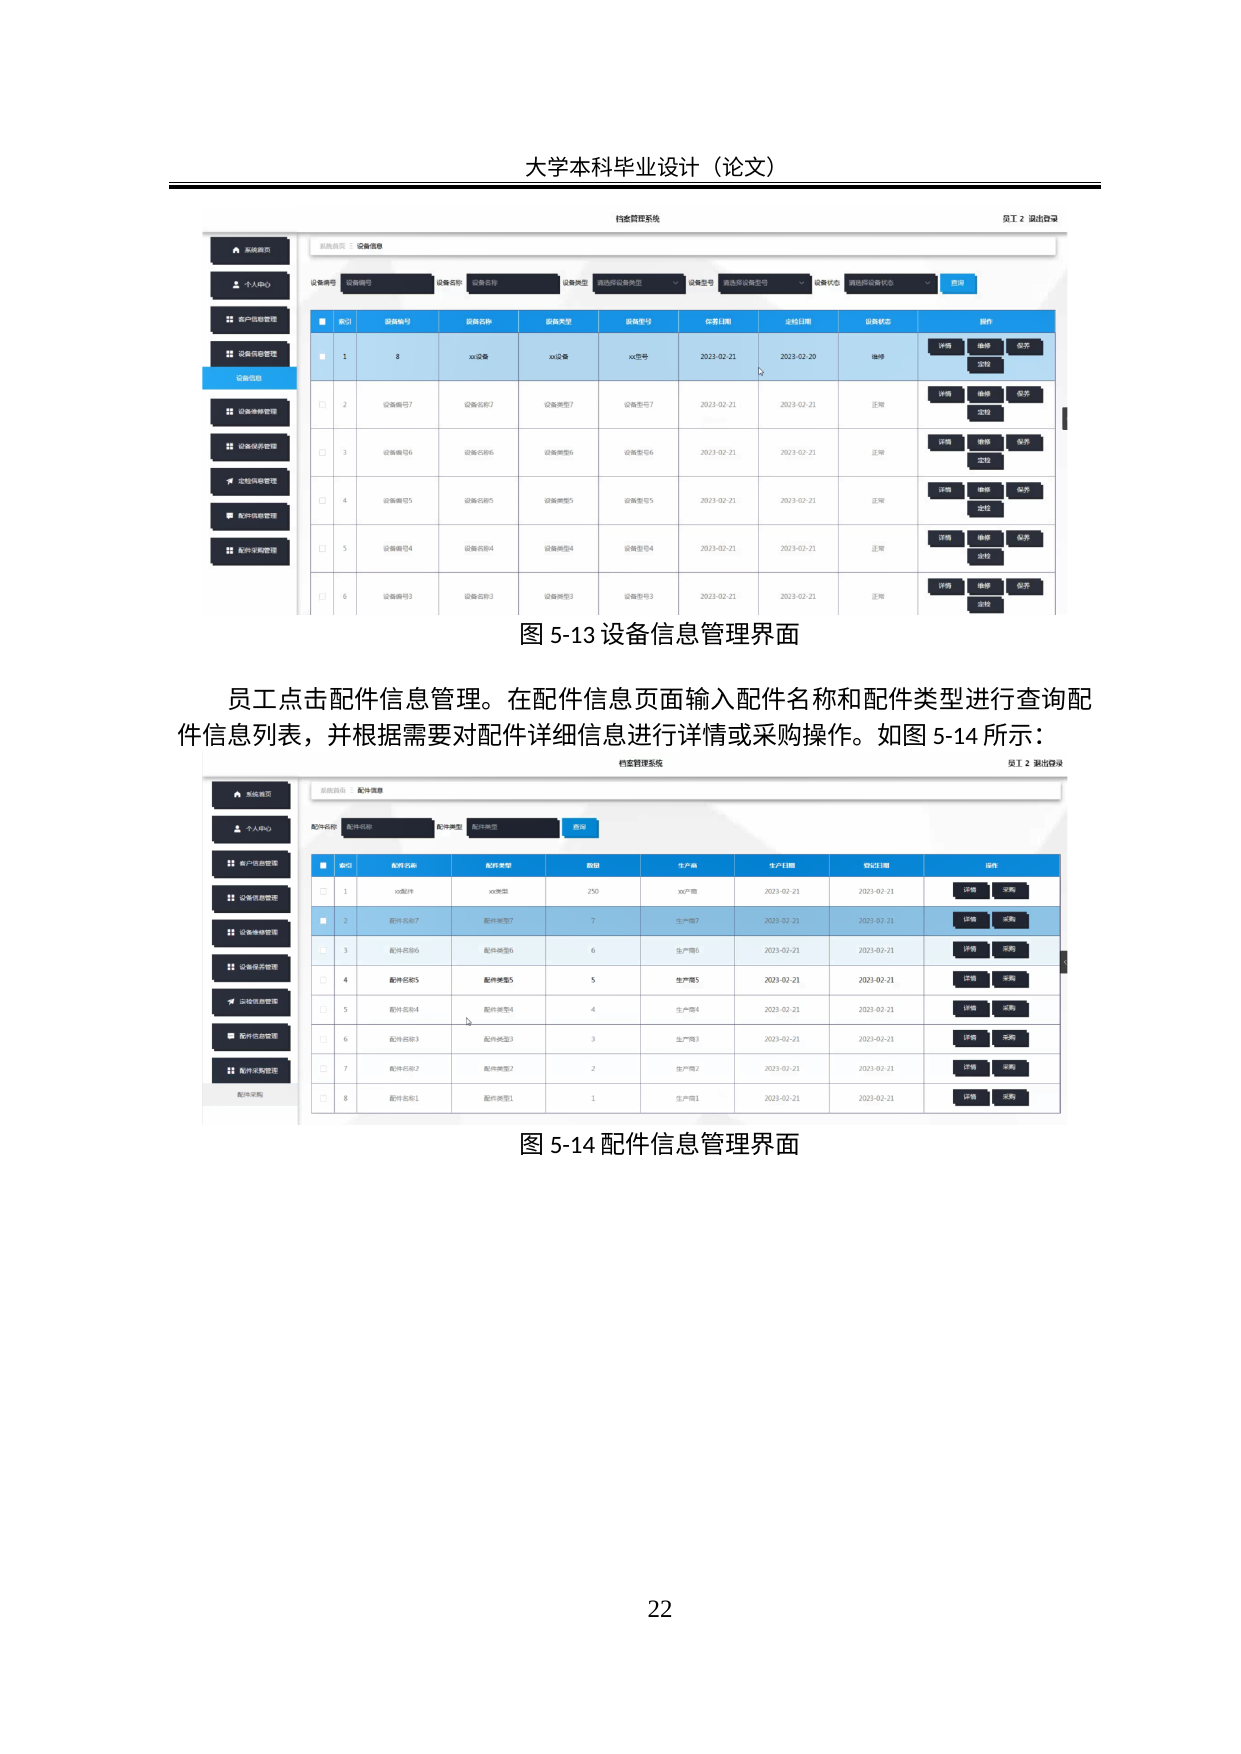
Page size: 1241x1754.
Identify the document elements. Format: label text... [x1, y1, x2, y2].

text 图5-13设备信息管理界面 [177, 614, 1092, 651]
picture [202, 751, 1068, 1125]
picture [202, 206, 1068, 615]
text 图5-14配件信息管理界面 [177, 1124, 1092, 1161]
text 员工点击配件信息管理。在配件信息页面输入配件名称和配件类型进行查询配件信息列表，并根据需要对配件详细信息进行详情或采购操作。如图5-14所示： [177, 679, 1092, 752]
